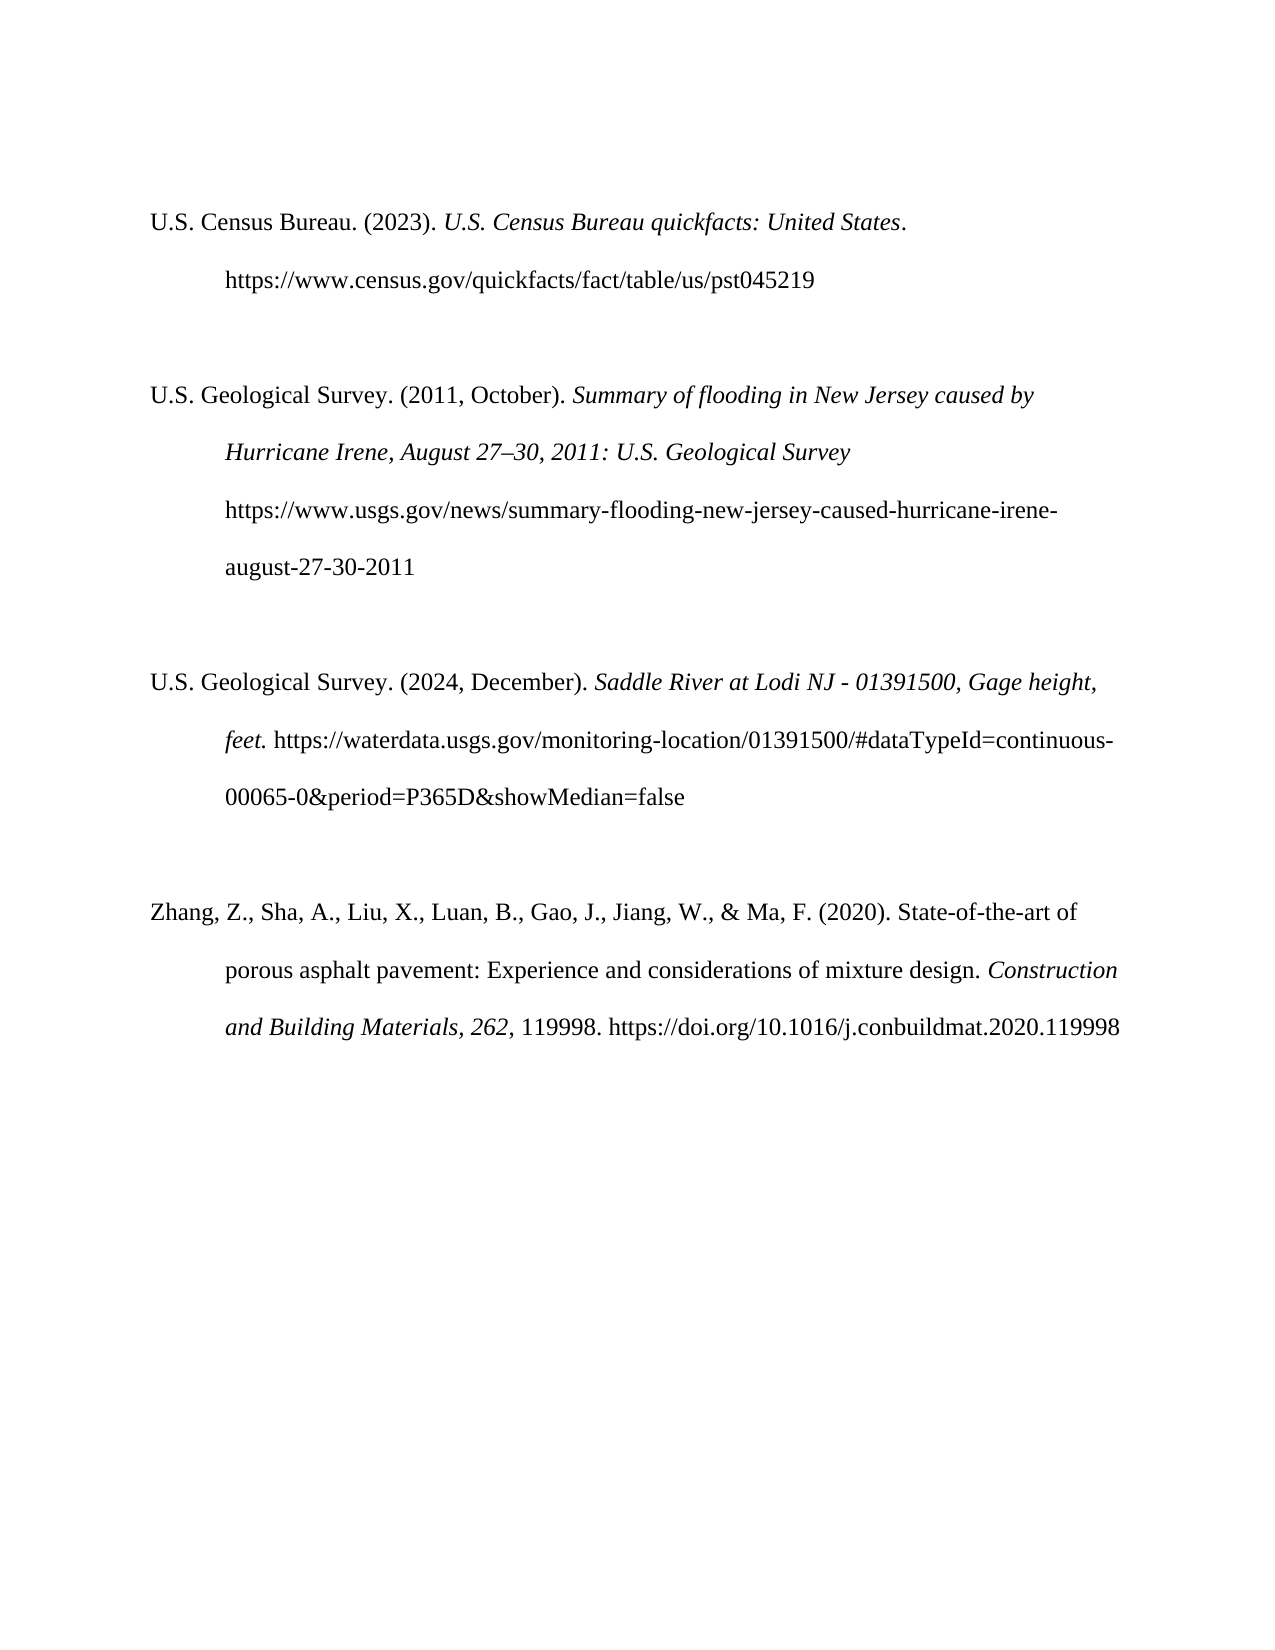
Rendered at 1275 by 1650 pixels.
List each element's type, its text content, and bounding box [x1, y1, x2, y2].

text Zhang, Z., Sha, A., Liu, X., Luan, B., Gao, J., Jiang, W., & Ma, F. (2020). State-of-the-art of porous asphalt pavement: Experience and considerations of mixture design. Construction and Building Materials, 262, 119998. https://doi.org/10.1016/j.conbuildmat.2020.119998 [150, 897, 1125, 1041]
text U.S. Geological Survey. (2011, October). Summary of flooding in New Jersey caused by Hurricane Irene, August 27–30, 2011: U.S. Geological Survey https://www.usgs.gov/news/summary-flooding-new-jersey-caused-hurricane-irene-august-27-30-2011 [150, 380, 1125, 581]
text U.S. Geological Survey. (2024, December). Saddle River at Lodi NJ - 01391500, Gage height, feet. https://waterdata.usgs.gov/monitoring-location/01391500/#dataTypeId=continuous-00065-0&period=P365D&showMedian=false [150, 667, 1125, 811]
text U.S. Census Bureau. (2023). U.S. Census Bureau quickfacts: United States. https://www.census.gov/quickfacts/fact/table/us/pst045219 [150, 207, 1125, 294]
